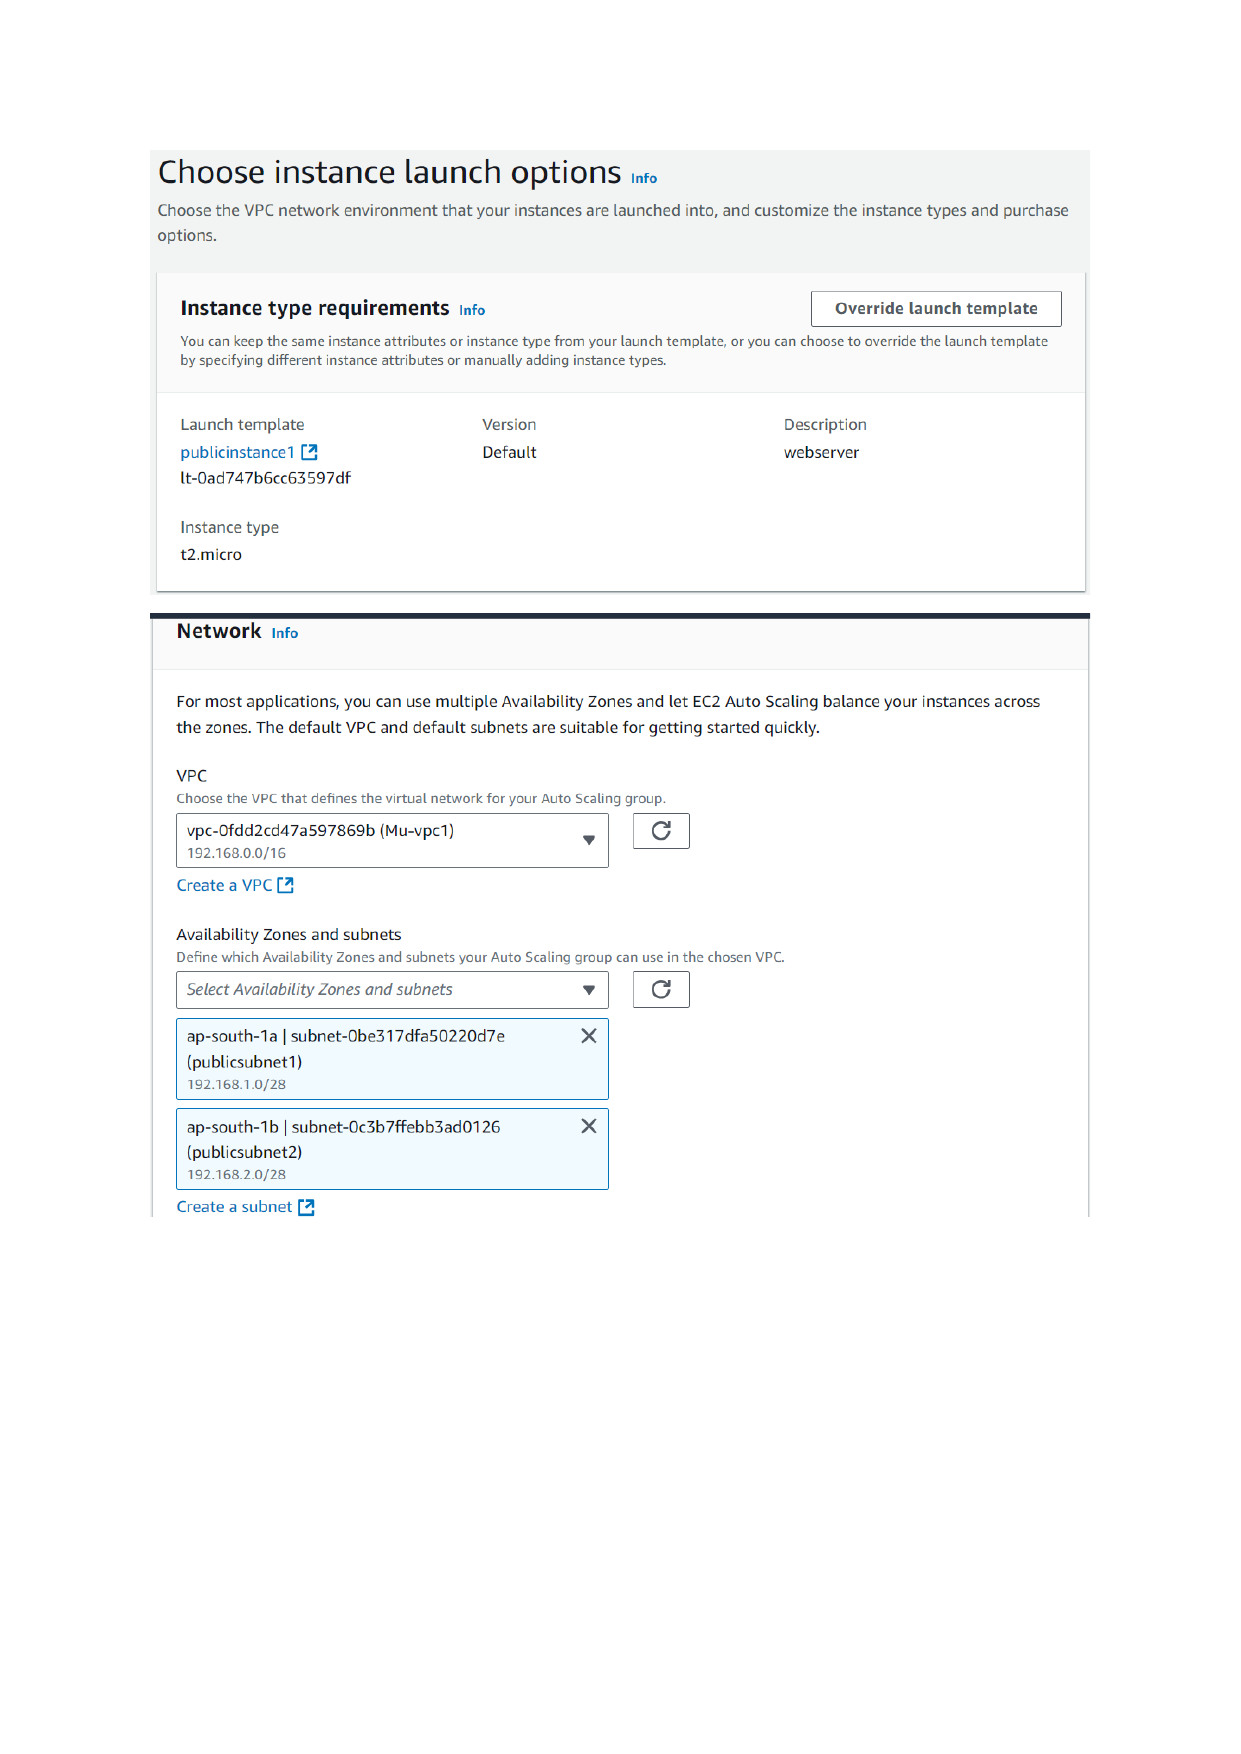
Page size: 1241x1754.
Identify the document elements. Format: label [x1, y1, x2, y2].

picture [150, 150, 1091, 595]
picture [150, 613, 1091, 1217]
